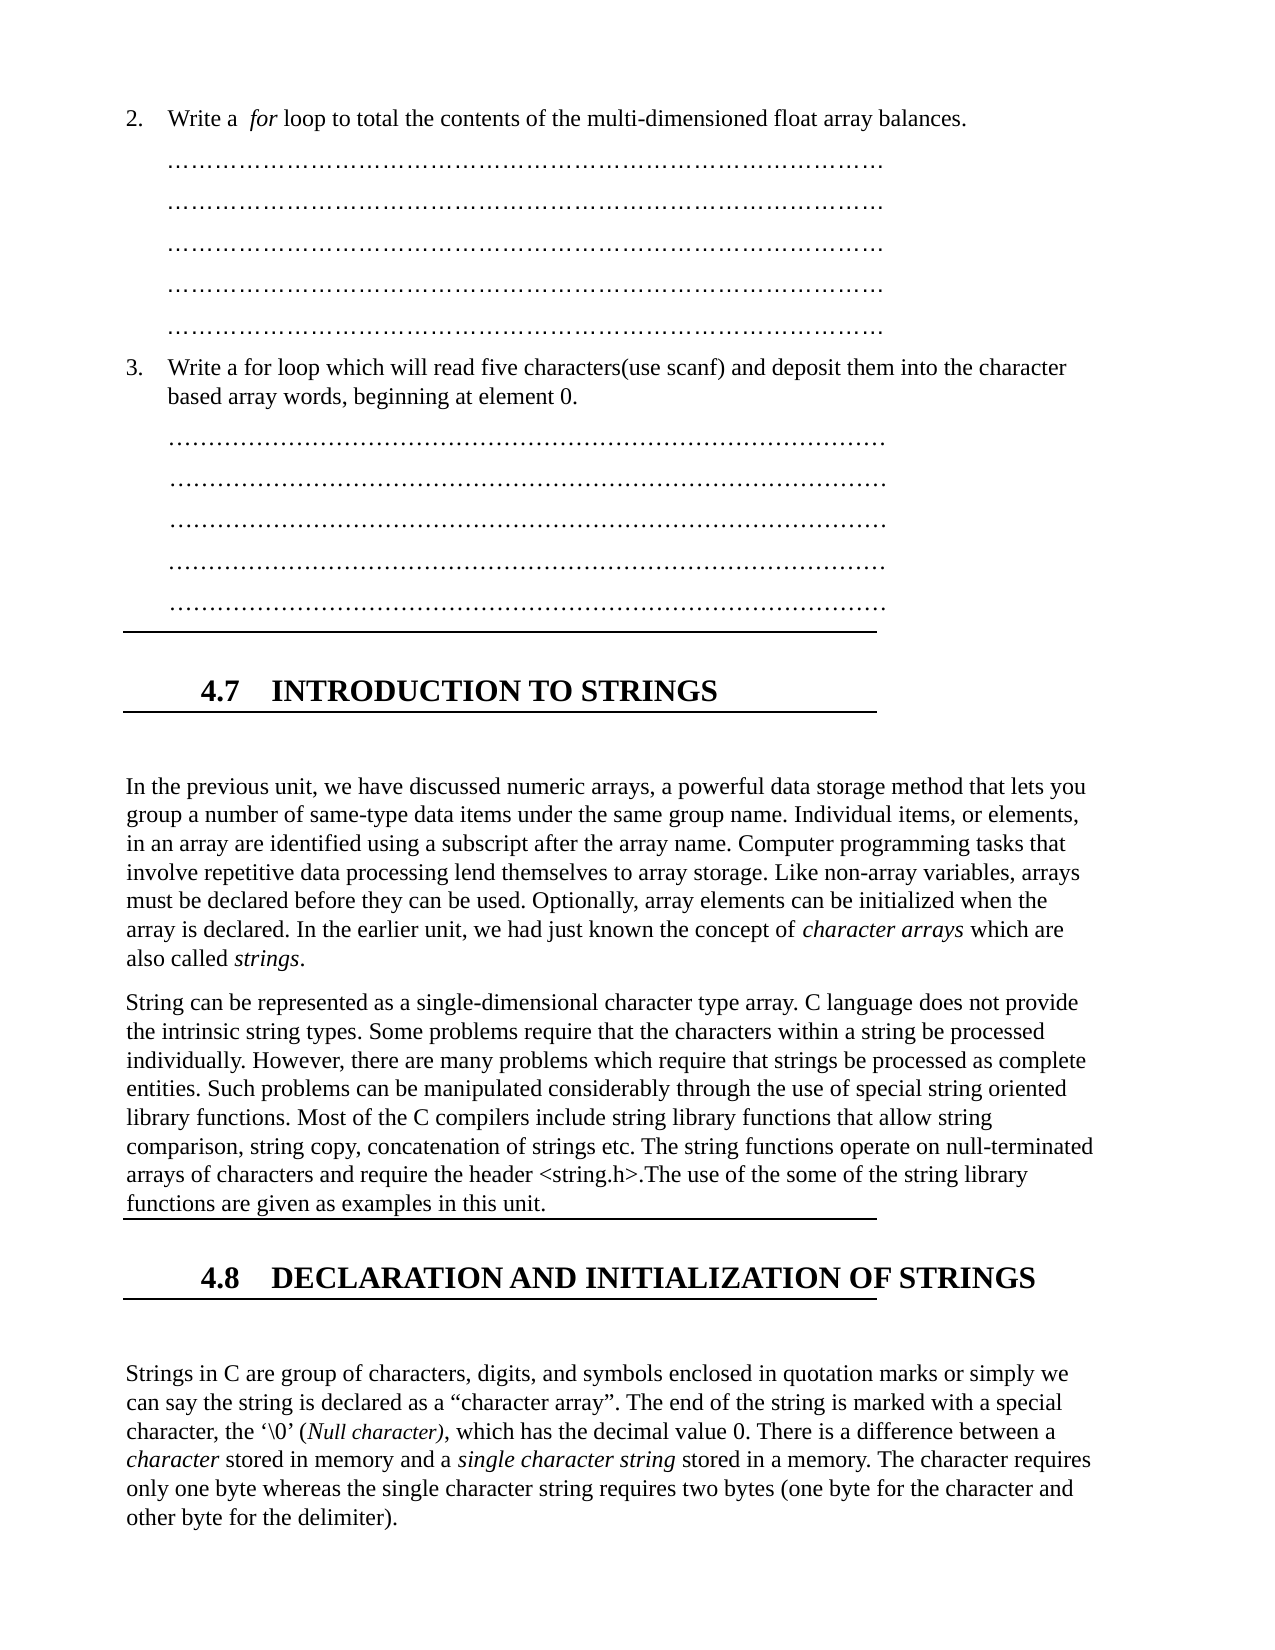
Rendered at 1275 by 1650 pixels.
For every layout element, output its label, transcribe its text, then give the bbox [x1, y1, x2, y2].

list INTRODUCTION TO STRINGS [201, 672, 1107, 708]
text ……………………………………………………………………………… [166, 229, 1107, 256]
text ……………………………………………………………………………… ……………………………………………………………………………… ……………………………………………………………………………… [167, 423, 1102, 532]
text Strings in C are group of characters, digits, and symbols enclosed in quotation marks or simply we can say the string is declared as a “character array”. The end of the string is marked with a special character, the ‘\0’ (Null character), which has the decimal value 0. There is a difference between a character stored in memory and a single character string stored in a memory. The character requires only one byte whereas the single character string requires two bytes (one byte for the character and other byte for the delimiter). [125, 1359, 1102, 1530]
text ……………………………………………………………………………… [166, 187, 1107, 215]
text ……………………………………………………………………………… [166, 146, 1107, 173]
text In the previous unit, we have discussed numeric arrays, a powerful data storage method that lets you group a number of same-type data items under the same group name. Individual items, or elements, in an array are identified using a subscript after the array name. Computer programming tasks that involve repetitive data processing lend themselves to array storage. Like non-array variables, arrays must be declared before they can be used. Optionally, array elements can be initialized when the array is declared. In the earlier unit, we had just known the concept of character arrays which are also called strings. [125, 772, 1102, 971]
text String can be represented as a single-dimensional character type array. C language does not provide the intrinsic string types. Some problems require that the characters within a string be processed individually. However, there are many problems which require that strings be processed as complete entities. Such problems can be manipulated considerably through the use of special string oriented library functions. Most of the C compilers include string library functions that allow string comparison, string copy, concatenation of strings etc. The string functions operate on null-terminated arrays of characters and require the header <string.h>.The use of the some of the string library functions are given as examples in this unit. [125, 988, 1102, 1217]
list Write a for loop which will read five characters(use scanf) and deposit them into the character based array words, beginning at element 0. [126, 353, 1102, 409]
text ……………………………………………………………………………… [166, 270, 1107, 298]
text ……………………………………………………………………………… [166, 312, 1107, 339]
list DECLARATION AND INITIALIZATION OF STRINGS [201, 1260, 1107, 1296]
text ……………………………………………………………………………… ……………………………………………………………………………… [167, 547, 1102, 616]
list Write a for loop to total the contents of the multi-dimensioned float array balances. [126, 104, 1102, 132]
